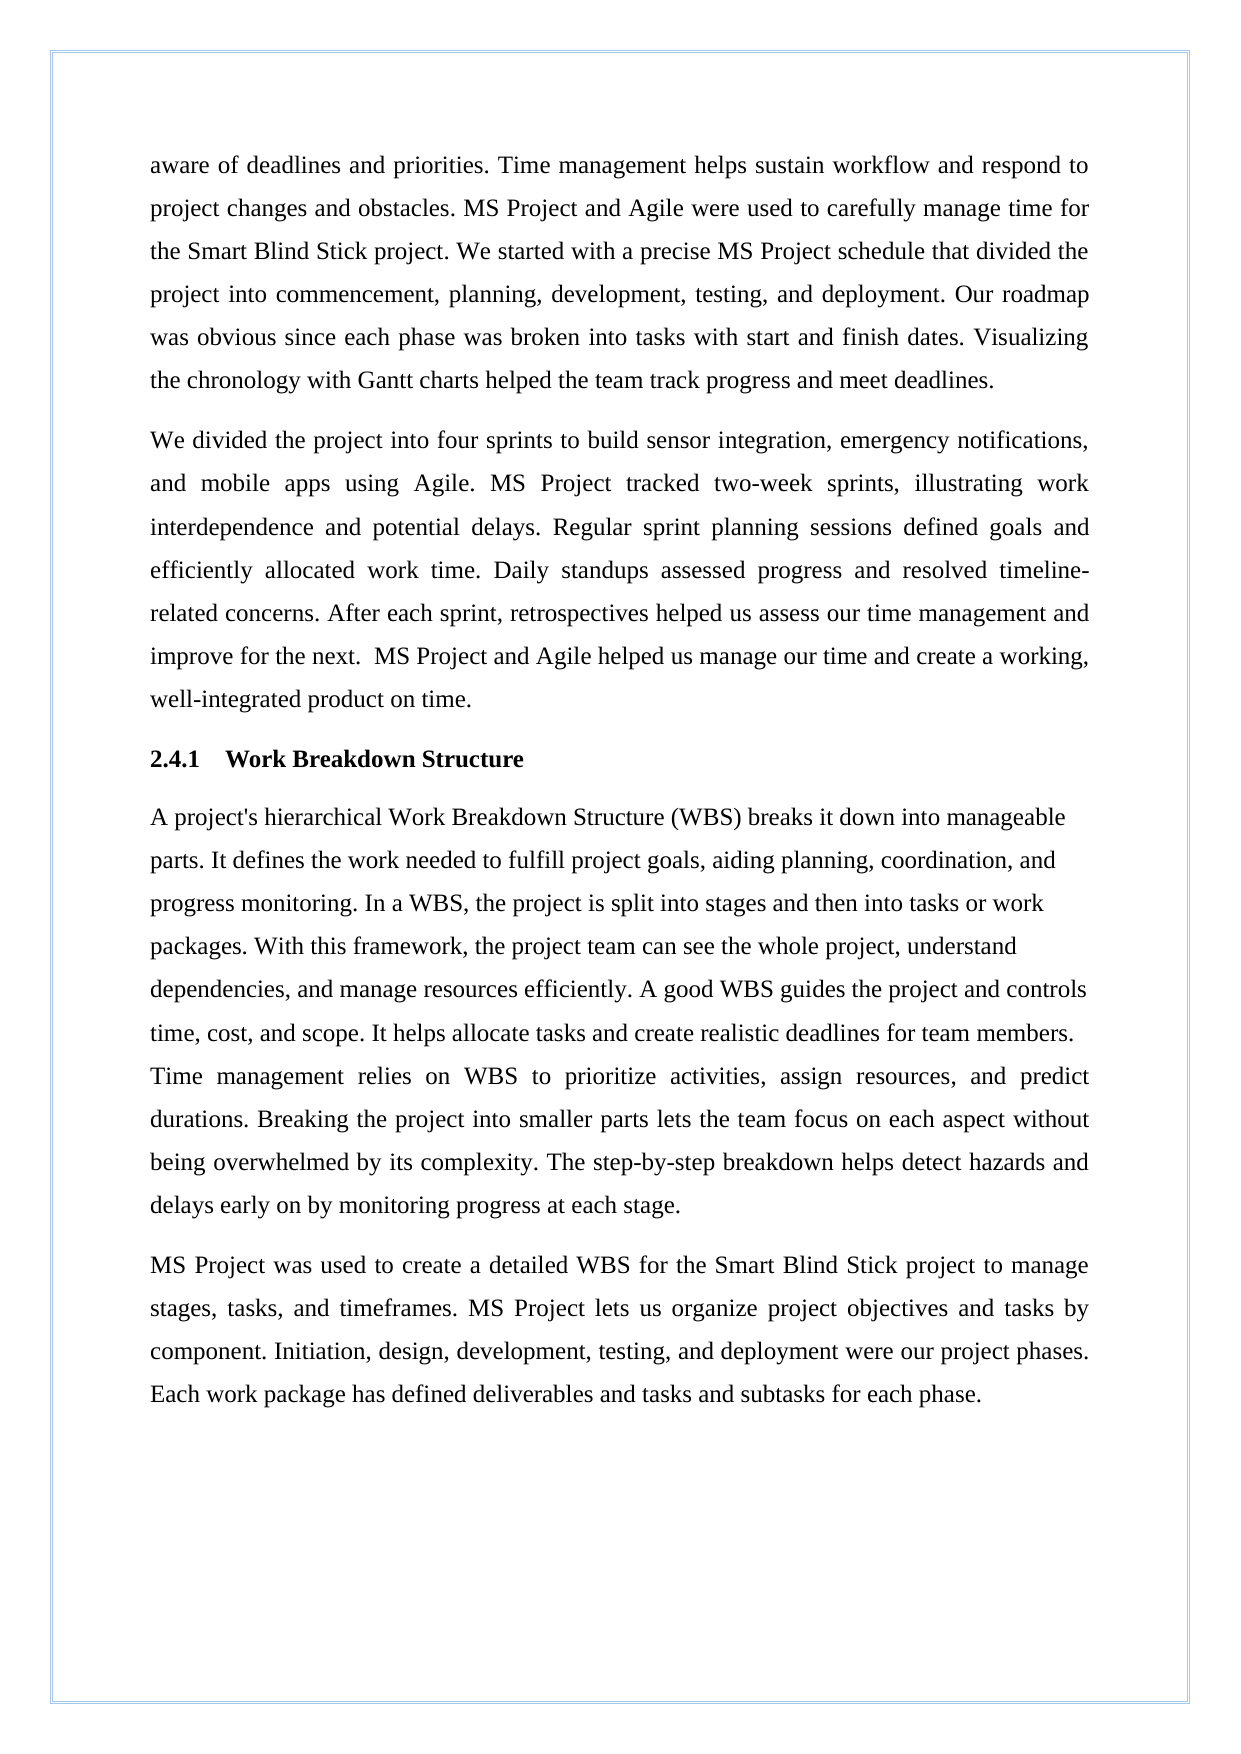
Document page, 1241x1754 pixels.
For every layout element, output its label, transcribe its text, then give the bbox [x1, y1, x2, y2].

text Time management relies on WBS to prioritize activities, assign resources, and predict durations. Breaking the project into smaller parts lets the team focus on each aspect without being overwhelmed by its complexity. The step-by-step breakdown helps detect hazards and delays early on by monitoring progress at each stage. [150, 1061, 1090, 1219]
text We divided the project into four sprints to build sensor integration, emergency notifications, and mobile apps using Agile. MS Project tracked two-week sprints, illustrating work interdependence and potential delays. Regular sprint planning sessions defined goals and efficiently allocated work time. Daily standups assessed progress and resolved timeline-related concerns. After each sprint, retrospectives helped us assess our time management and improve for the next. MS Project and Agile helped us manage our time and create a working, well-integrated product on time. [150, 425, 1090, 713]
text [150, 150, 1090, 394]
text MS Project was used to create a detailed WBS for the Smart Blind Stick project to manage stages, tasks, and timeframes. MS Project lets us organize project objectives and tasks by component. Initiation, design, development, testing, and deployment were our project phases. Each work package has defined deliverables and tasks and subtasks for each phase. [150, 1250, 1090, 1408]
subtitle Work Breakdown Structure [150, 744, 1090, 773]
text A project's hierarchical Work Breakdown Structure (WBS) breaks it down into manageable parts. It defines the work needed to fulfill project goals, aiding planning, coordination, and progress monitoring. In a WBS, the project is split into stages and then into tasks or work packages. With this framework, the project team can see the whole project, understand dependencies, and manage resources efficiently. A good WBS guides the project and controls time, cost, and scope. It helps allocate tasks and create realistic deadlines for team members. [150, 802, 1090, 1046]
